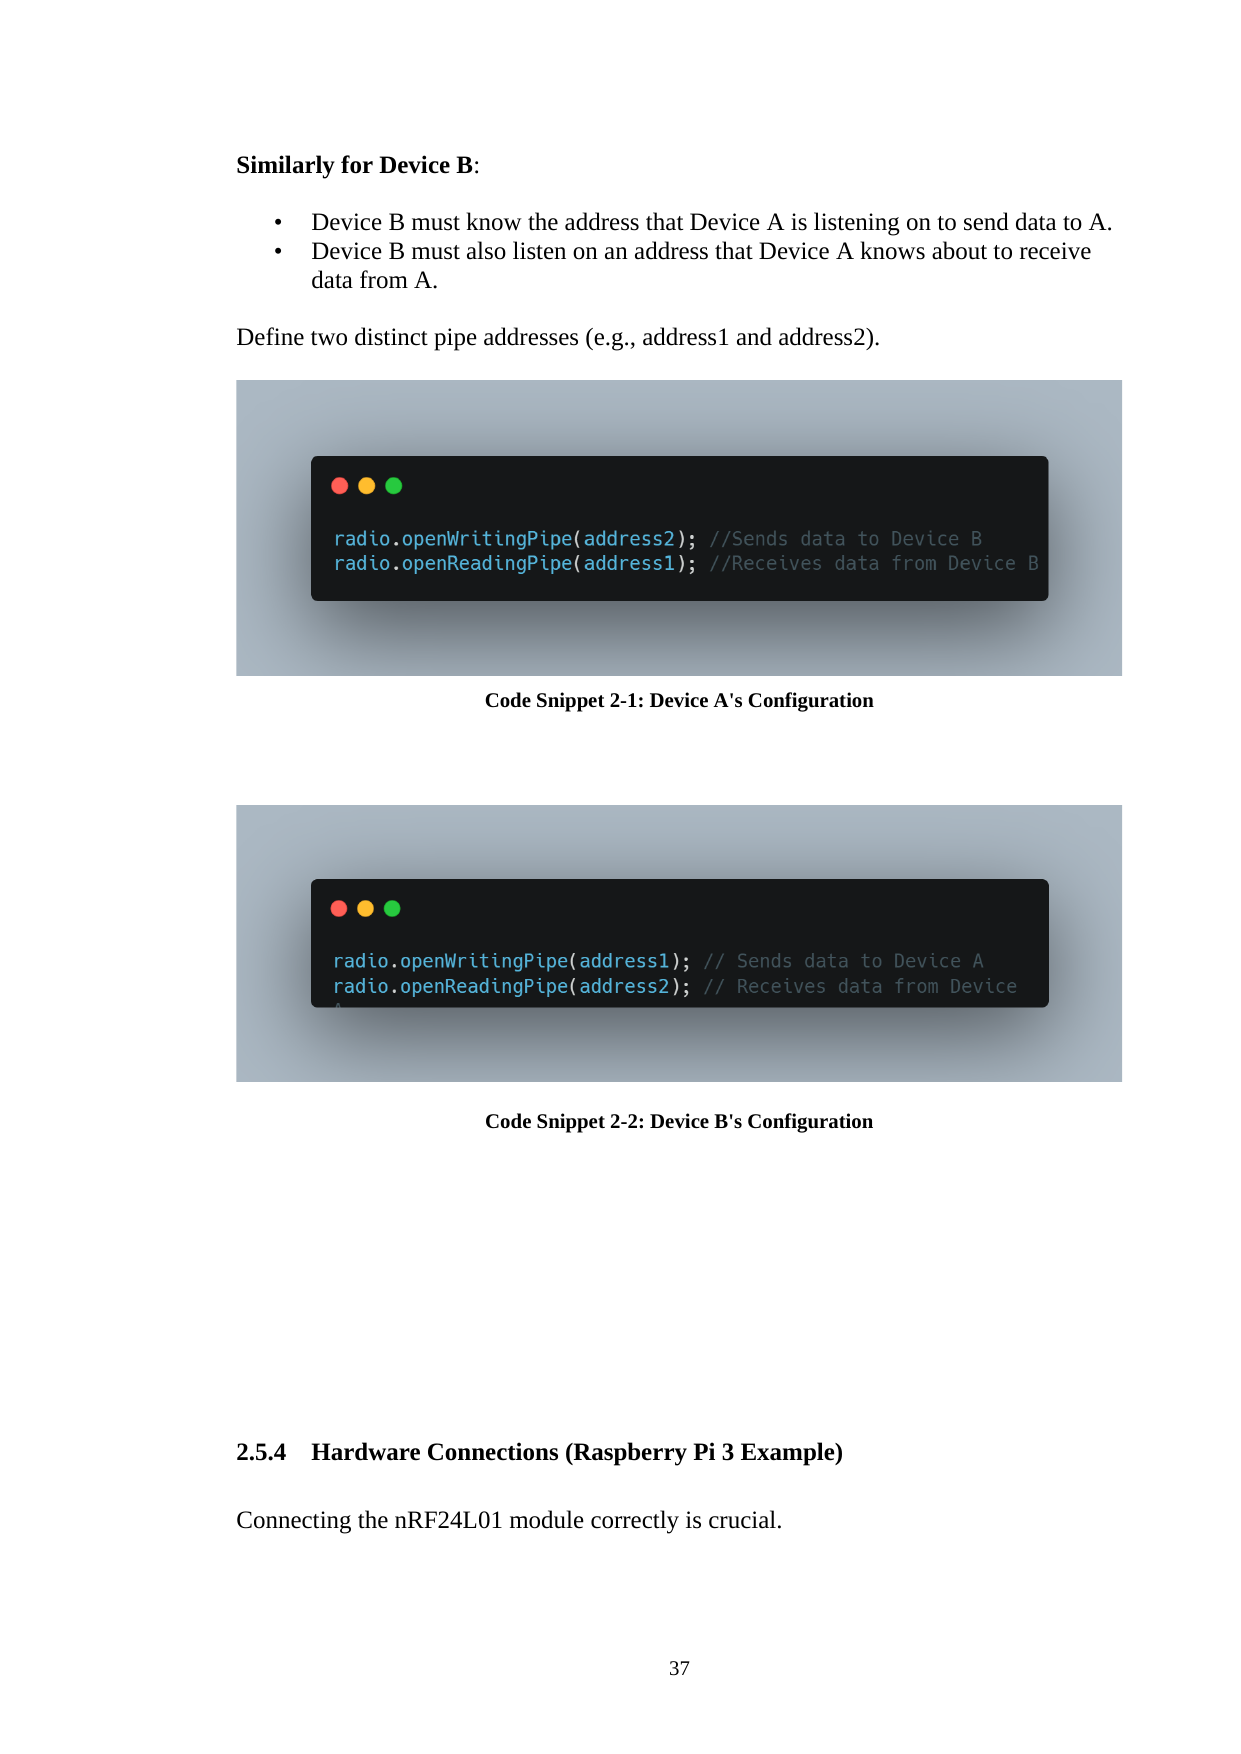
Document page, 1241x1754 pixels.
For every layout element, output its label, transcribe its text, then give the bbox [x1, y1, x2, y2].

list Device B must know the address that Device A is listening on to send data to A. [274, 207, 1122, 236]
text Code Snippet ‎2-1: Device A's Configuration [236, 688, 1122, 712]
picture [236, 380, 1123, 676]
text Code Snippet ‎2-2: Device B's Configuration [236, 1108, 1122, 1133]
text Connecting the nRF24L01 module correctly is crucial. [236, 1505, 1122, 1533]
text Define two distinct pipe addresses (e.g., address1 and address2). [236, 322, 1122, 351]
subtitle Hardware Connections (Raspberry Pi 3 Example) [236, 1437, 1122, 1465]
text Similarly for Device B: [236, 150, 1122, 179]
picture [236, 805, 1123, 1082]
list Device B must also listen on an address that Device A knows about to receive data from A. [274, 236, 1122, 294]
